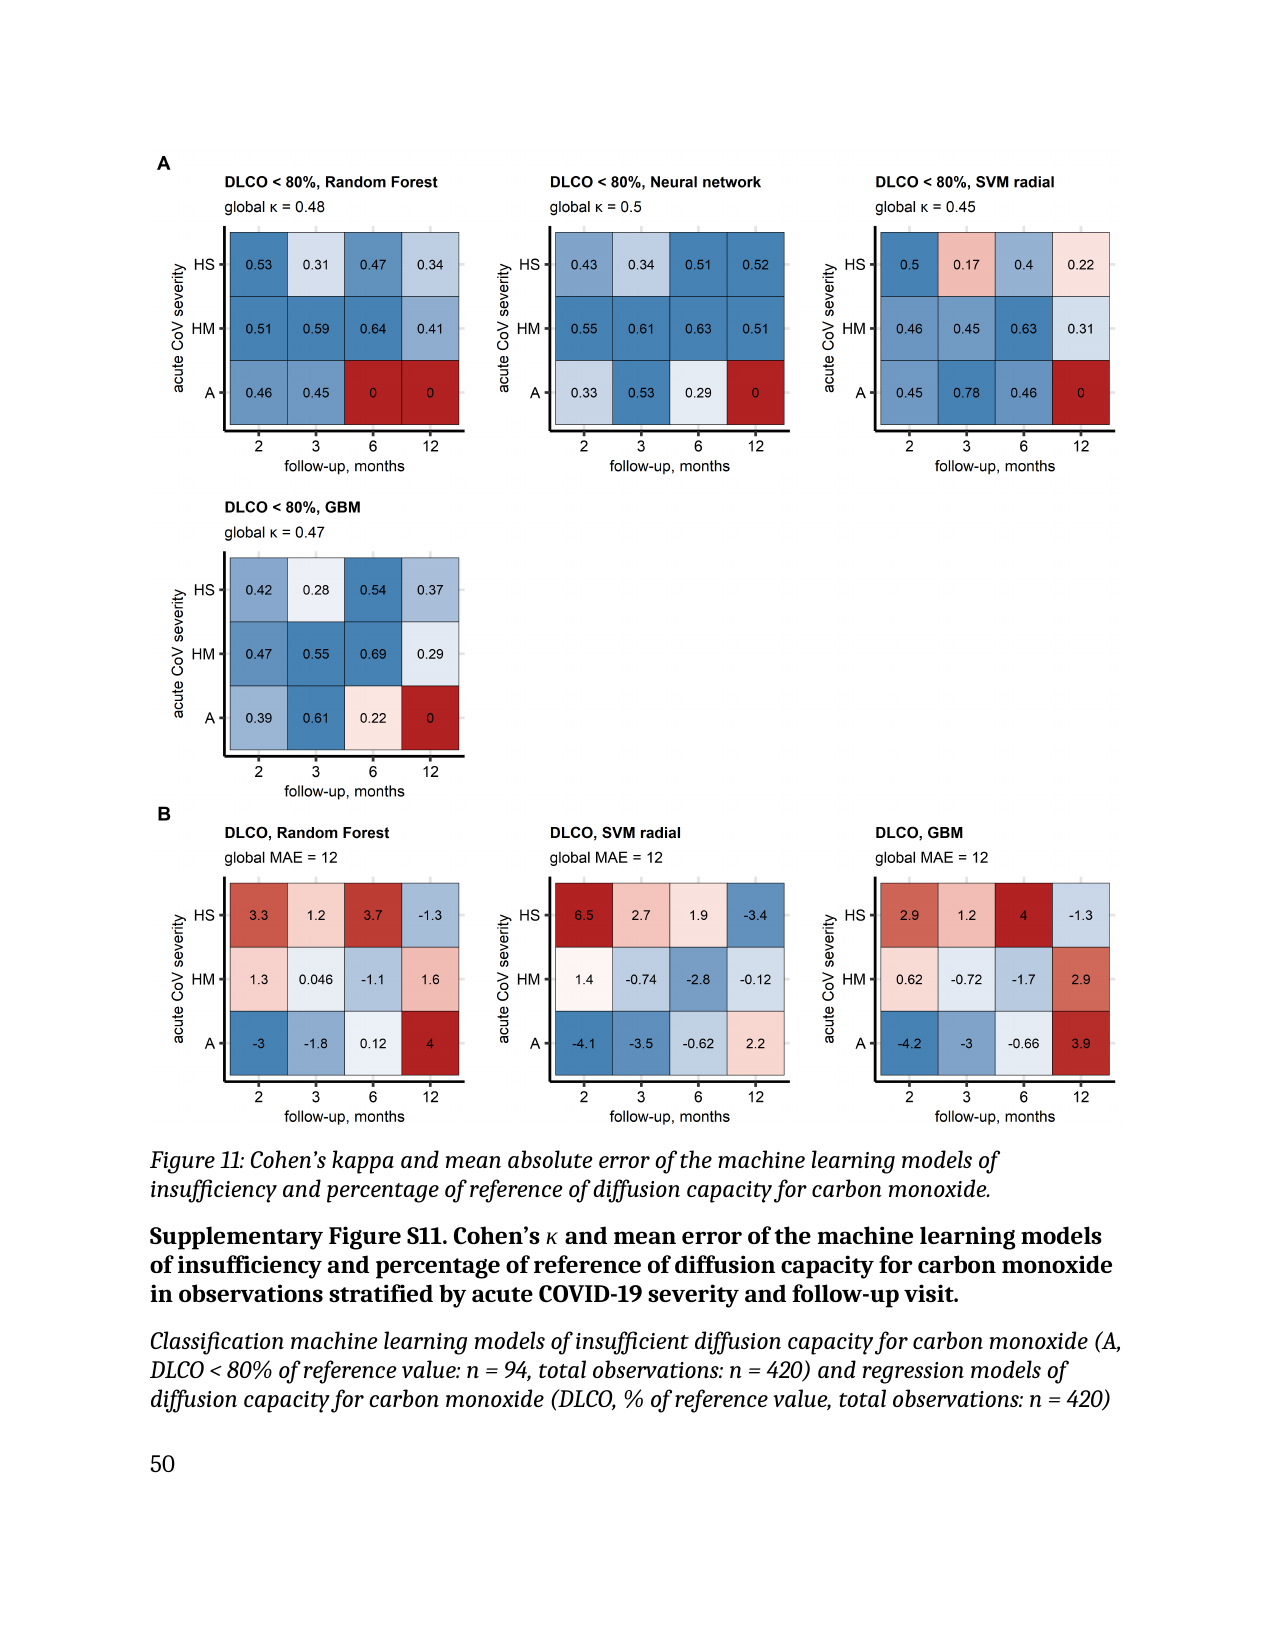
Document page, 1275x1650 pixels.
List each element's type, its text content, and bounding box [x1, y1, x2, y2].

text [150, 1327, 1125, 1413]
text Supplementary Figure S11. Cohen’s and mean error of the machine learning models of insufficiency and percentage of reference of diffusion capacity for carbon monoxide in observations stratified by acute COVID-19 severity and follow-up visit. [150, 1222, 1125, 1308]
text Figure 11: Cohen’s kappa and mean absolute error of the machine learning models of insufficiency and percentage of reference of diffusion capacity for carbon monoxide. [150, 1146, 1125, 1203]
picture [150, 150, 1125, 1125]
